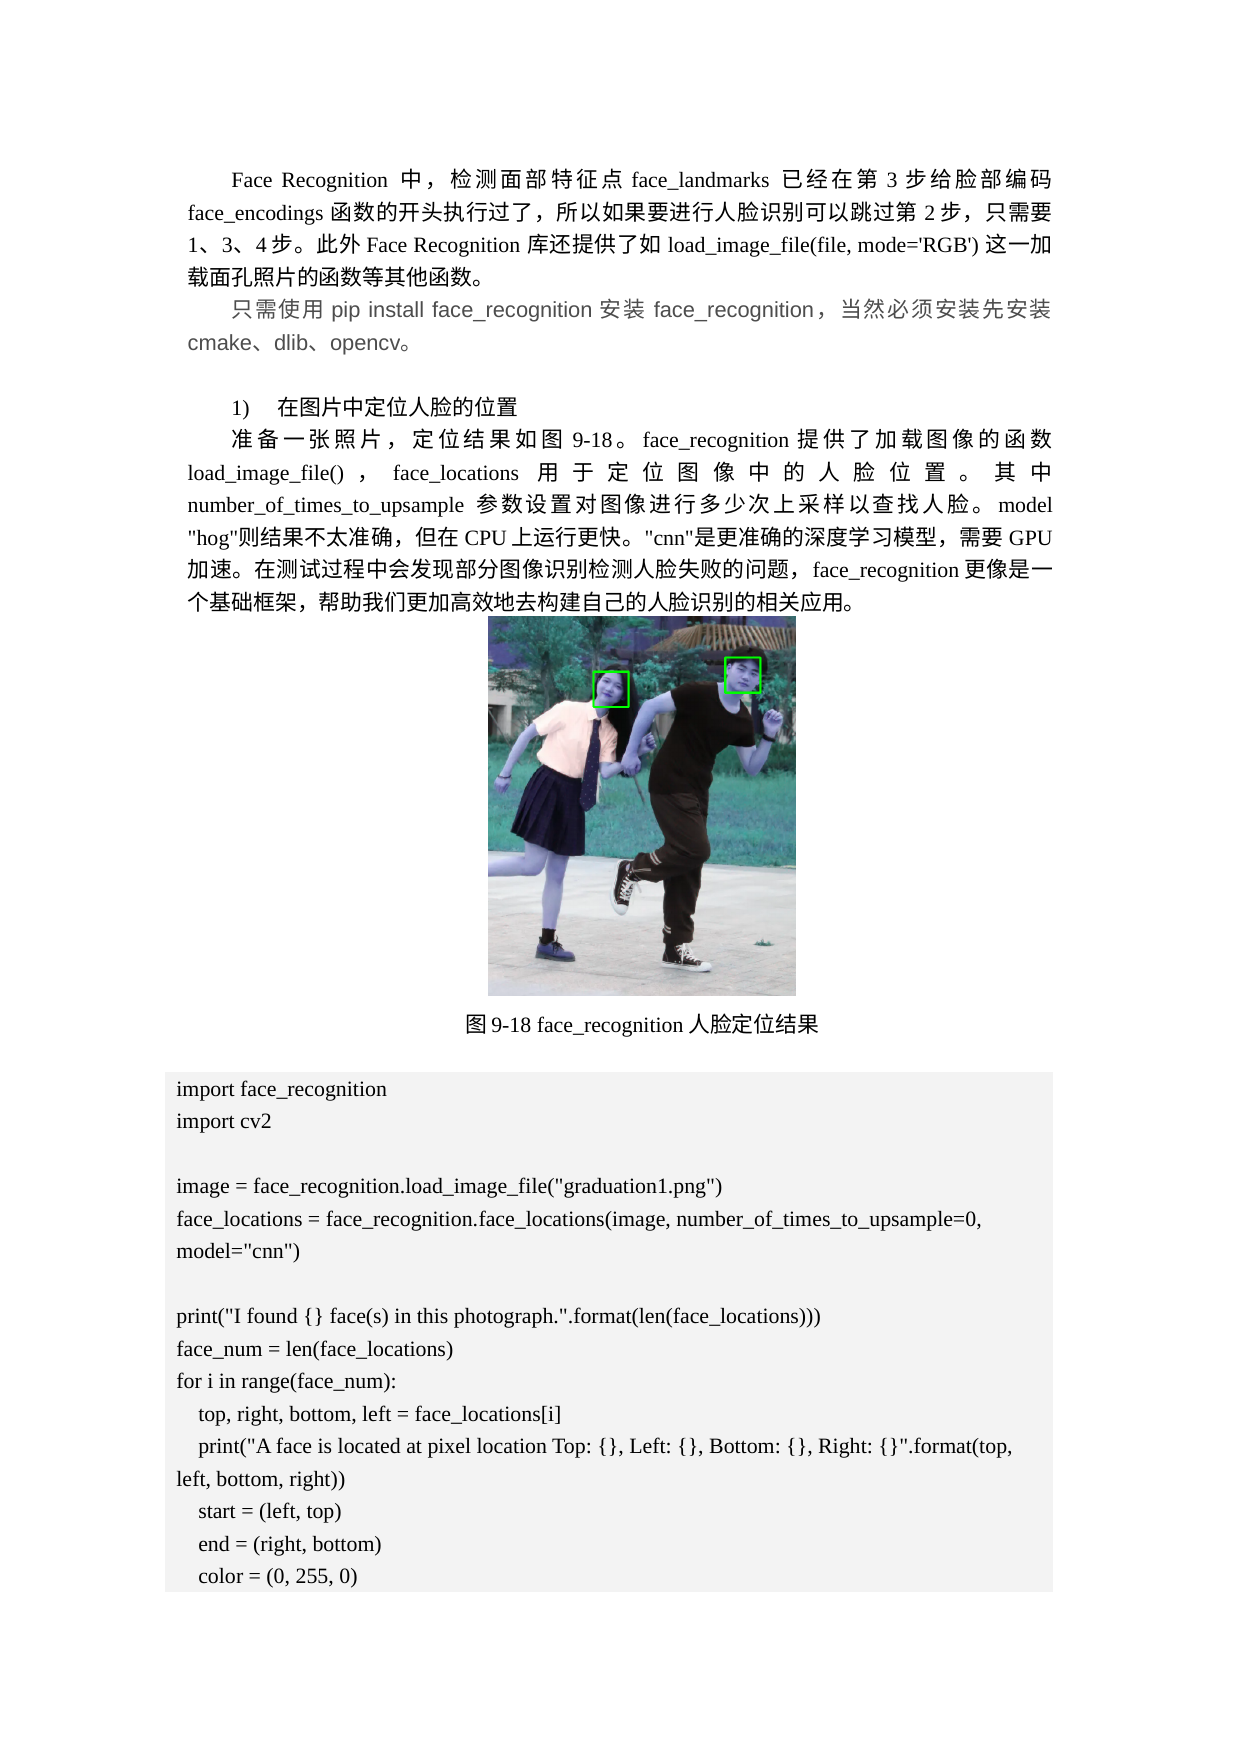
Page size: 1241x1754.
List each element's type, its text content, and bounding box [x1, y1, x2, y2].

text 准备一张照片，定位结果如图9-18。face_recognition提供了加载图像的函数load_image_file()，face_locations用于定位图像中的人脸位置。其中number_of_times_to_upsample 参数设置对图像进行多少次上采样以查找人脸。model "hog"则结果不太准确，但在CPU上运行更快。"cnn"是更准确的深度学习模型，需要GPU加速。在测试过程中会发现部分图像识别检测人脸失败的问题，face_recognition更像是一个基础框架，帮助我们更加高效地去构建自己的人脸识别的相关应用。 [187, 422, 1053, 617]
picture [488, 616, 796, 996]
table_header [165, 1072, 1053, 1592]
text 图9-18 face_recognition人脸定位结果 [231, 1007, 1053, 1039]
text Face Recognition 中，检测面部特征点face_landmarks 已经在第3步给脸部编码 face_encodings 函数的开头执行过了，所以如果要进行人脸识别可以跳过第2步，只需要1、3、4步。此外Face Recognition 库还提供了如 load_image_file(file, mode='RGB') 这一加载面孔照片的函数等其他函数。 [187, 162, 1053, 292]
list 在图片中定位人脸的位置 [231, 389, 1053, 422]
text 只需使用pip install face_recognition安装 face_recognition，当然必须安装先安装cmake、dlib、opencv。 [187, 292, 1053, 357]
